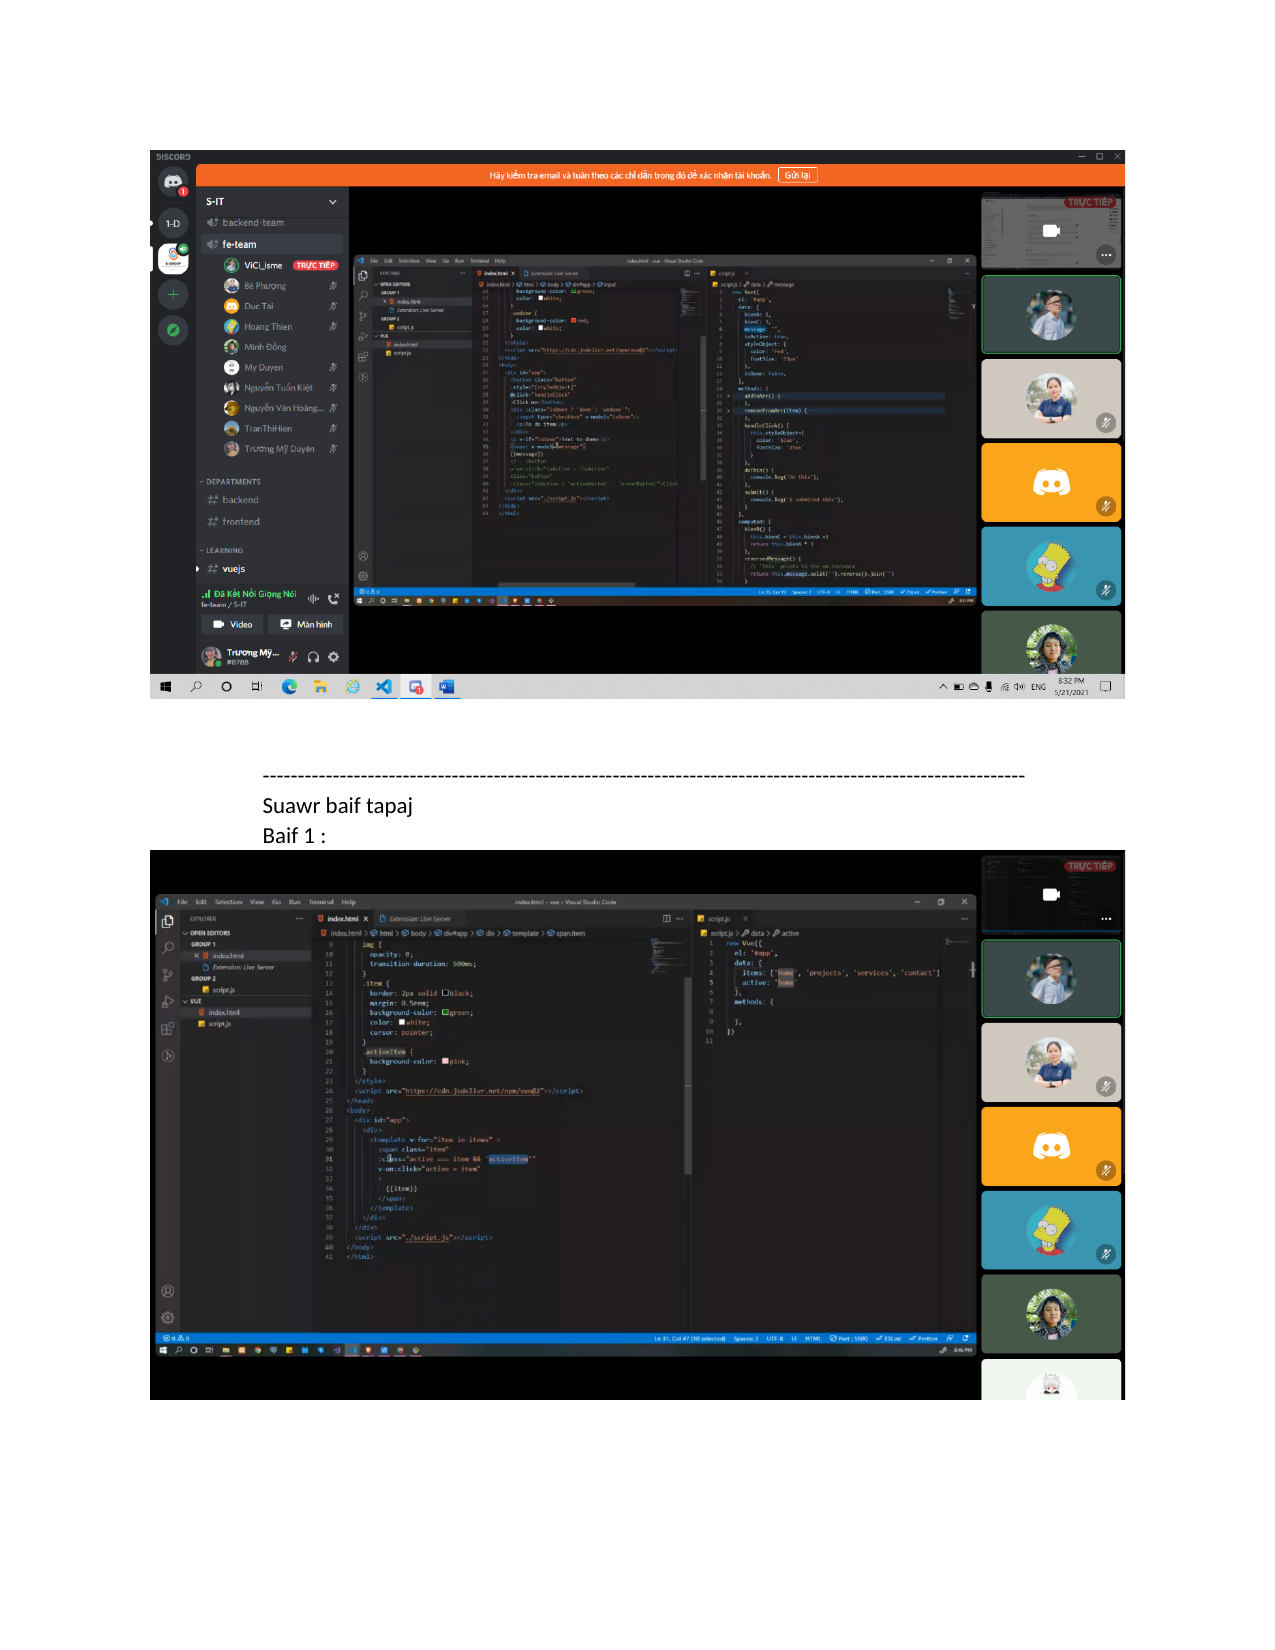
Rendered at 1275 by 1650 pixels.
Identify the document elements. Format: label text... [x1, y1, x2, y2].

list Baif 1 : [262, 821, 1125, 849]
picture [150, 150, 1125, 699]
list ------------------------------------------------------------------------------------------------------------- [262, 699, 1125, 789]
picture [150, 850, 1125, 1400]
list Suawr baif tapaj [262, 791, 1125, 819]
